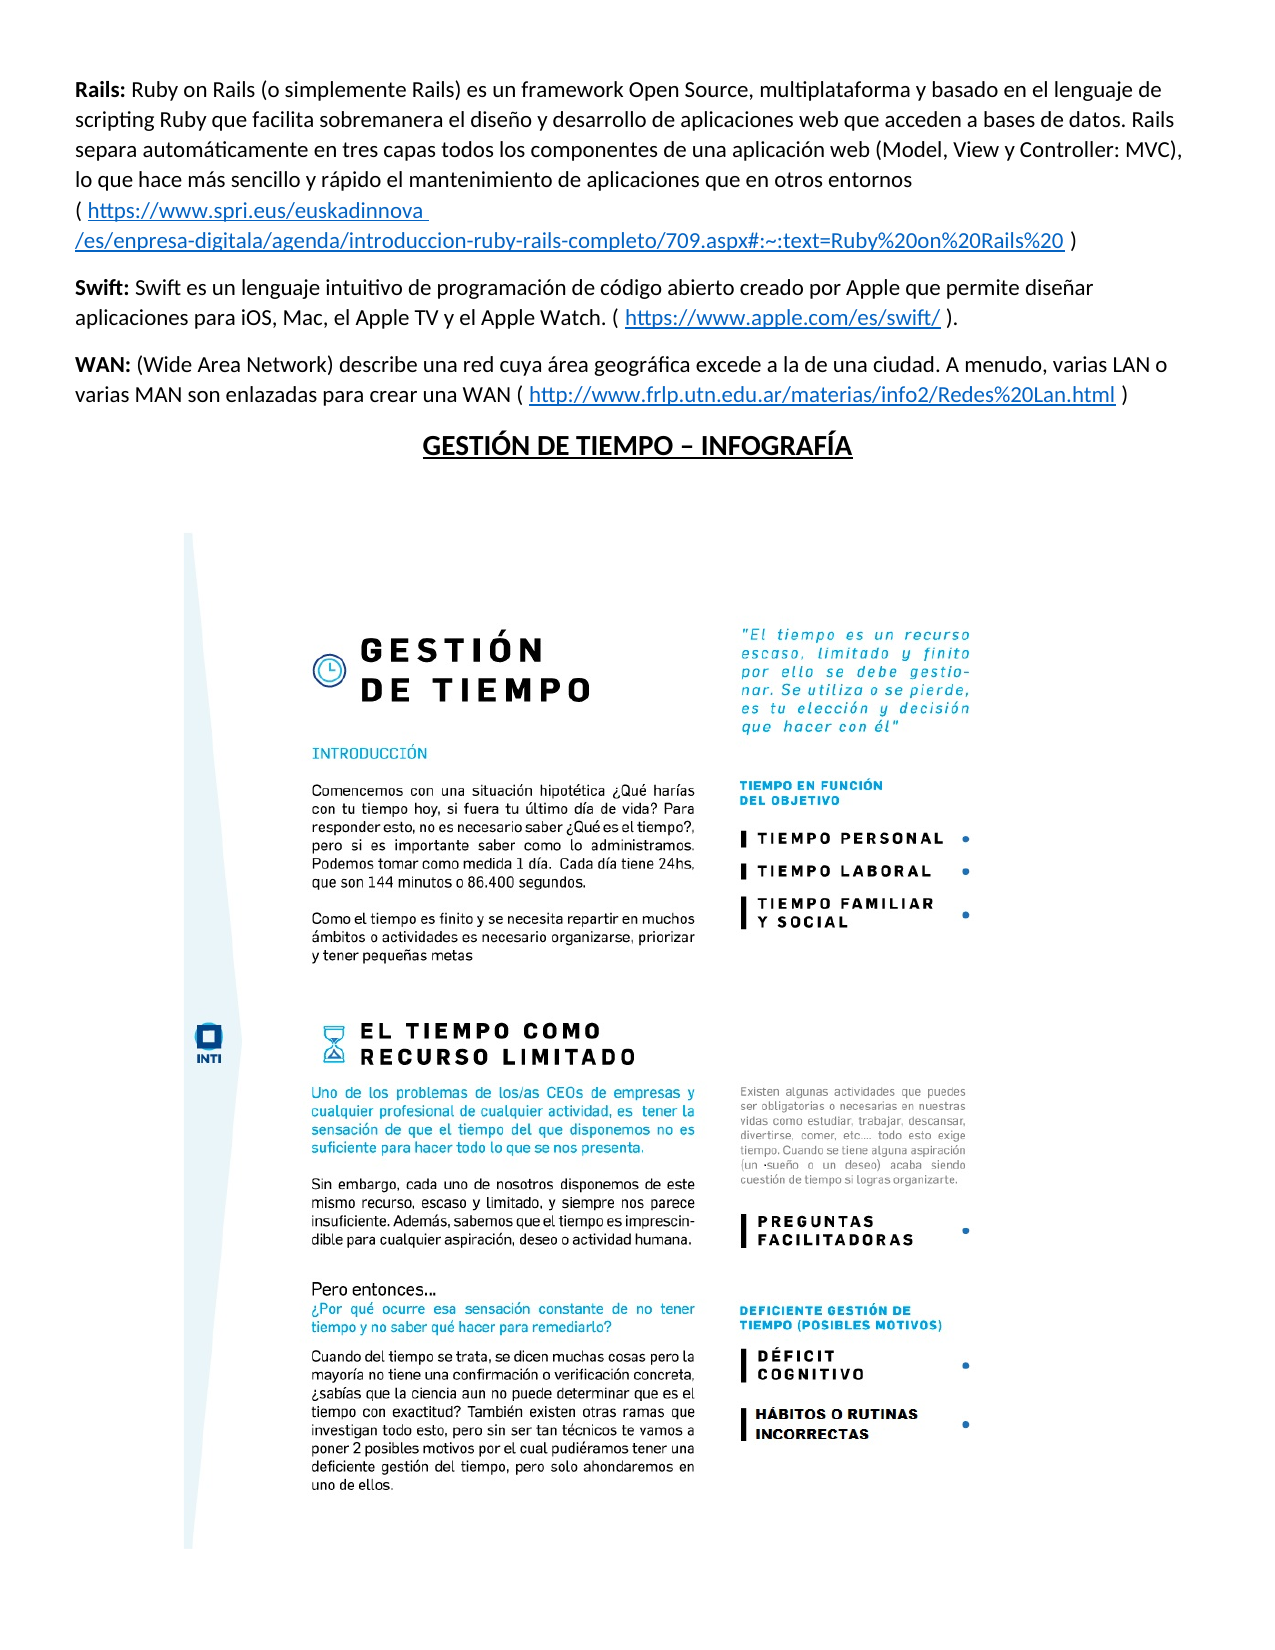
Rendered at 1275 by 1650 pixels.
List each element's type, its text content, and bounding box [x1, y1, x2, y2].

picture [183, 529, 1092, 1549]
text GESTIÓN DE TIEMPO – INFOGRAFÍA [75, 427, 1200, 463]
text Rails: Ruby on Rails (o simplemente Rails) es un framework Open Source, multiplataforma y basado en el lenguaje de scripting Ruby que facilita sobremanera el diseño y desarrollo de aplicaciones web que acceden a bases de datos. Rails separa automáticamente en tres capas todos los componentes de una aplicación web (Model, View y Controller: MVC), lo que hace más sencillo y rápido el mantenimiento de aplicaciones que en otros entornos ( https://www.spri.eus/euskadinnova /es/enpresa-digitala/agenda/introduccion-ruby-rails-completo/709.aspx#:~:text=Ruby%20on%20Rails%20 ) [75, 75, 1200, 254]
text Swift: Swift es un lenguaje intuitivo de programación de código abierto creado por Apple que permite diseñar aplicaciones para iOS, Mac, el Apple TV y el Apple Watch. ( https://www.apple.com/es/swift/ ). [75, 273, 1200, 331]
text WAN: (Wide Area Network) describe una red cuya área geográfica excede a la de una ciudad. A menudo, varias LAN o varias MAN son enlazadas para crear una WAN ( http://www.frlp.utn.edu.ar/materias/info2/Redes%20Lan.html ) [75, 350, 1200, 408]
